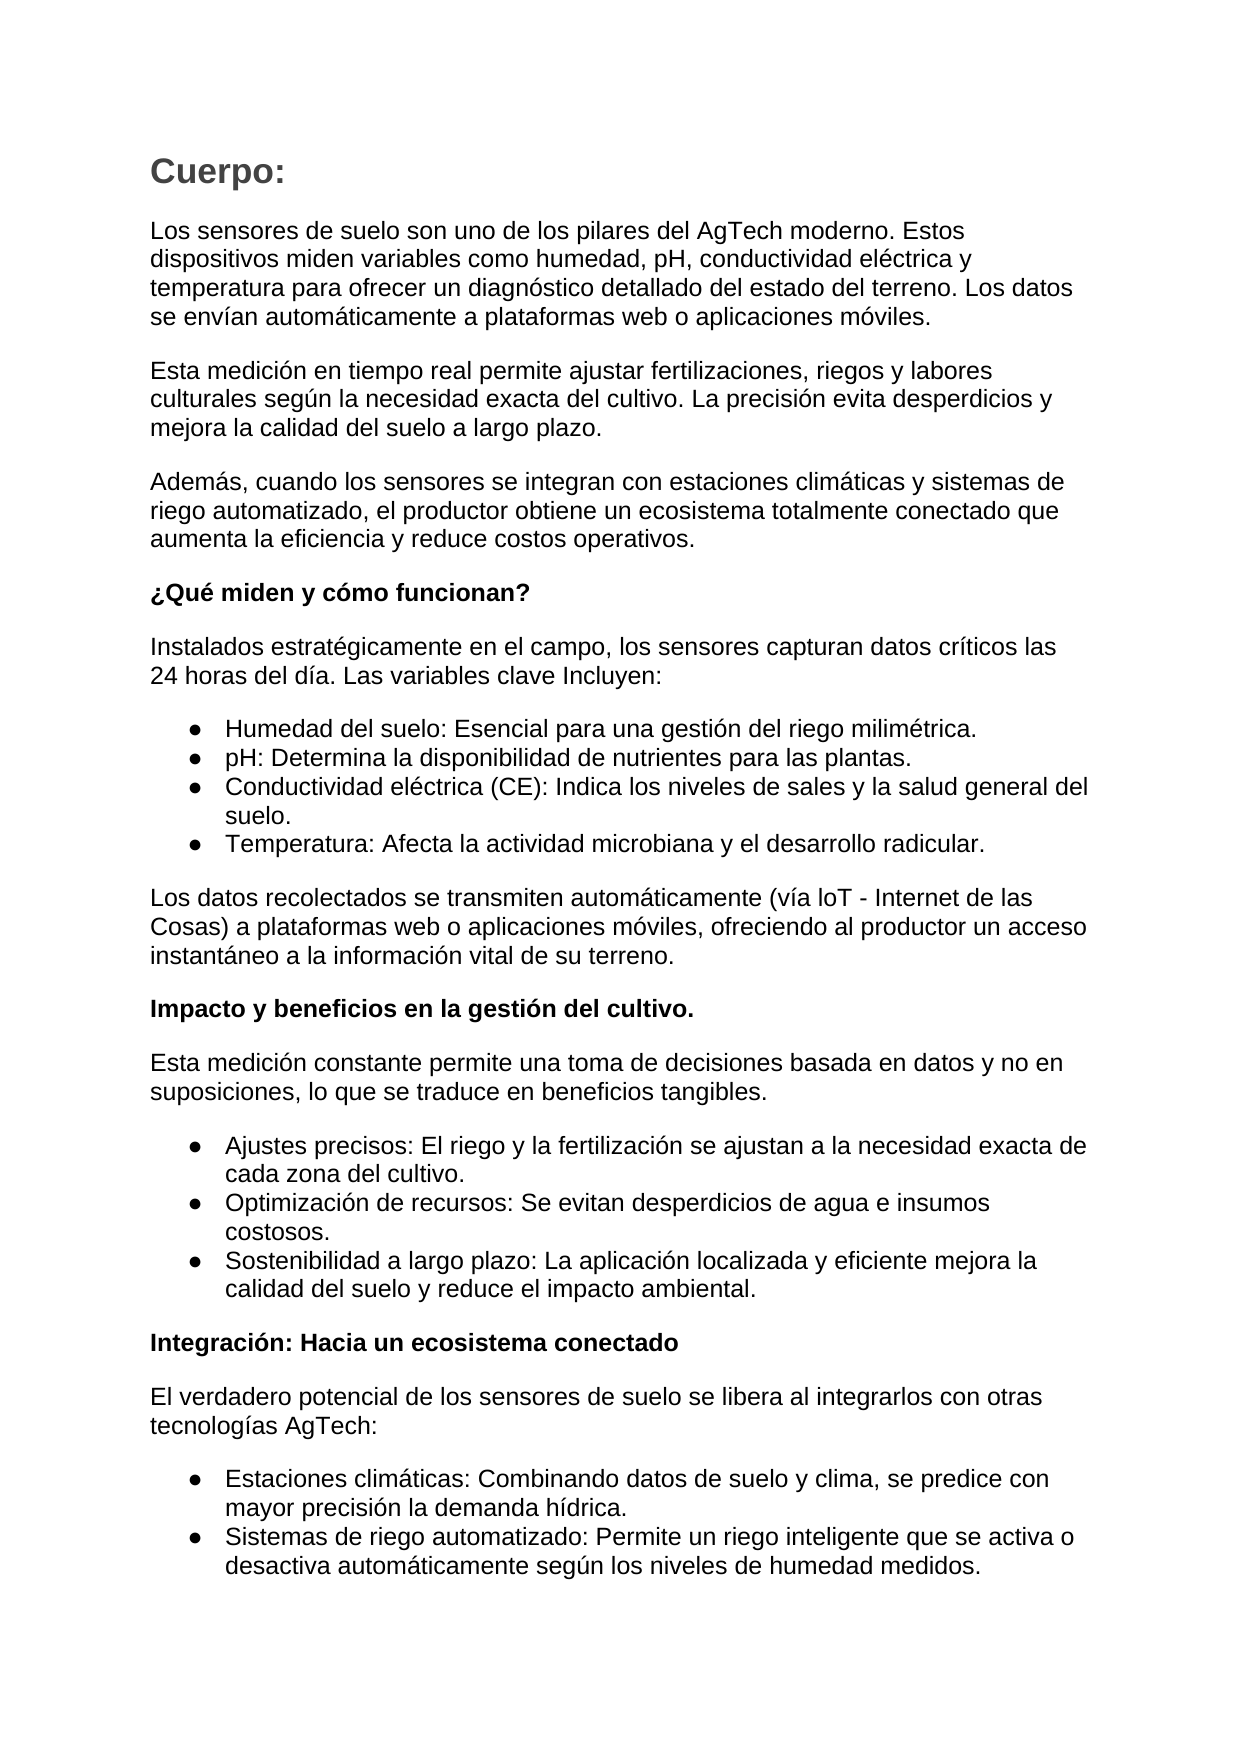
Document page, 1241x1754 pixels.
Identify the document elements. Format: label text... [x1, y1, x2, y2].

list Ajustes precisos: El riego y la fertilización se ajustan a la necesidad exacta de cada zona del cultivo. [187, 1131, 1090, 1188]
text Los datos recolectados se transmiten automáticamente (vía loT - Internet de las Cosas) a plataformas web o aplicaciones móviles, ofreciendo al productor un acceso instantáneo a la información vital de su terreno. [150, 883, 1090, 969]
list Conductividad eléctrica (CE): Indica los niveles de sales y la salud general del suelo. [187, 772, 1090, 829]
list Temperatura: Afecta la actividad microbiana y el desarrollo radicular. [187, 829, 1090, 858]
text Impacto y beneficios en la gestión del cultivo. [150, 994, 1090, 1023]
text El verdadero potencial de los sensores de suelo se libera al integrarlos con otras tecnologías AgTech: [150, 1382, 1090, 1439]
list pH: Determina la disponibilidad de nutrientes para las plantas. [187, 743, 1090, 772]
text Integración: Hacia un ecosistema conectado [150, 1328, 1090, 1357]
list Optimización de recursos: Se evitan desperdicios de agua e insumos costosos. [187, 1188, 1090, 1246]
text Esta medición constante permite una toma de decisiones basada en datos y no en suposiciones, lo que se traduce en beneficios tangibles. [150, 1048, 1090, 1106]
text Instalados estratégicamente en el campo, los sensores capturan datos críticos las 24 horas del día. Las variables clave Incluyen: [150, 632, 1090, 689]
list Estaciones climáticas: Combinando datos de suelo y clima, se predice con mayor precisión la demanda hídrica. [187, 1464, 1090, 1522]
text ¿Qué miden y cómo funcionan? [150, 578, 1090, 607]
list Sistemas de riego automatizado: Permite un riego inteligente que se activa o desactiva automáticamente según los niveles de humedad medidos. [187, 1522, 1090, 1579]
list Humedad del suelo: Esencial para una gestión del riego milimétrica. [187, 714, 1090, 743]
text Esta medición en tiempo real permite ajustar fertilizaciones, riegos y labores culturales según la necesidad exacta del cultivo. La precisión evita desperdicios y mejora la calidad del suelo a largo plazo. [150, 356, 1090, 442]
text Además, cuando los sensores se integran con estaciones climáticas y sistemas de riego automatizado, el productor obtiene un ecosistema totalmente conectado que aumenta la eficiencia y reduce costos operativos. [150, 467, 1090, 553]
list Sostenibilidad a largo plazo: La aplicación localizada y eficiente mejora la calidad del suelo y reduce el impacto ambiental. [187, 1246, 1090, 1303]
text Los sensores de suelo son uno de los pilares del AgTech moderno. Estos dispositivos miden variables como humedad, pH, conductividad eléctrica y temperatura para ofrecer un diagnóstico detallado del estado del terreno. Los datos se envían automáticamente a plataformas web o aplicaciones móviles. [150, 216, 1090, 331]
subtitle Cuerpo: [150, 150, 1090, 191]
